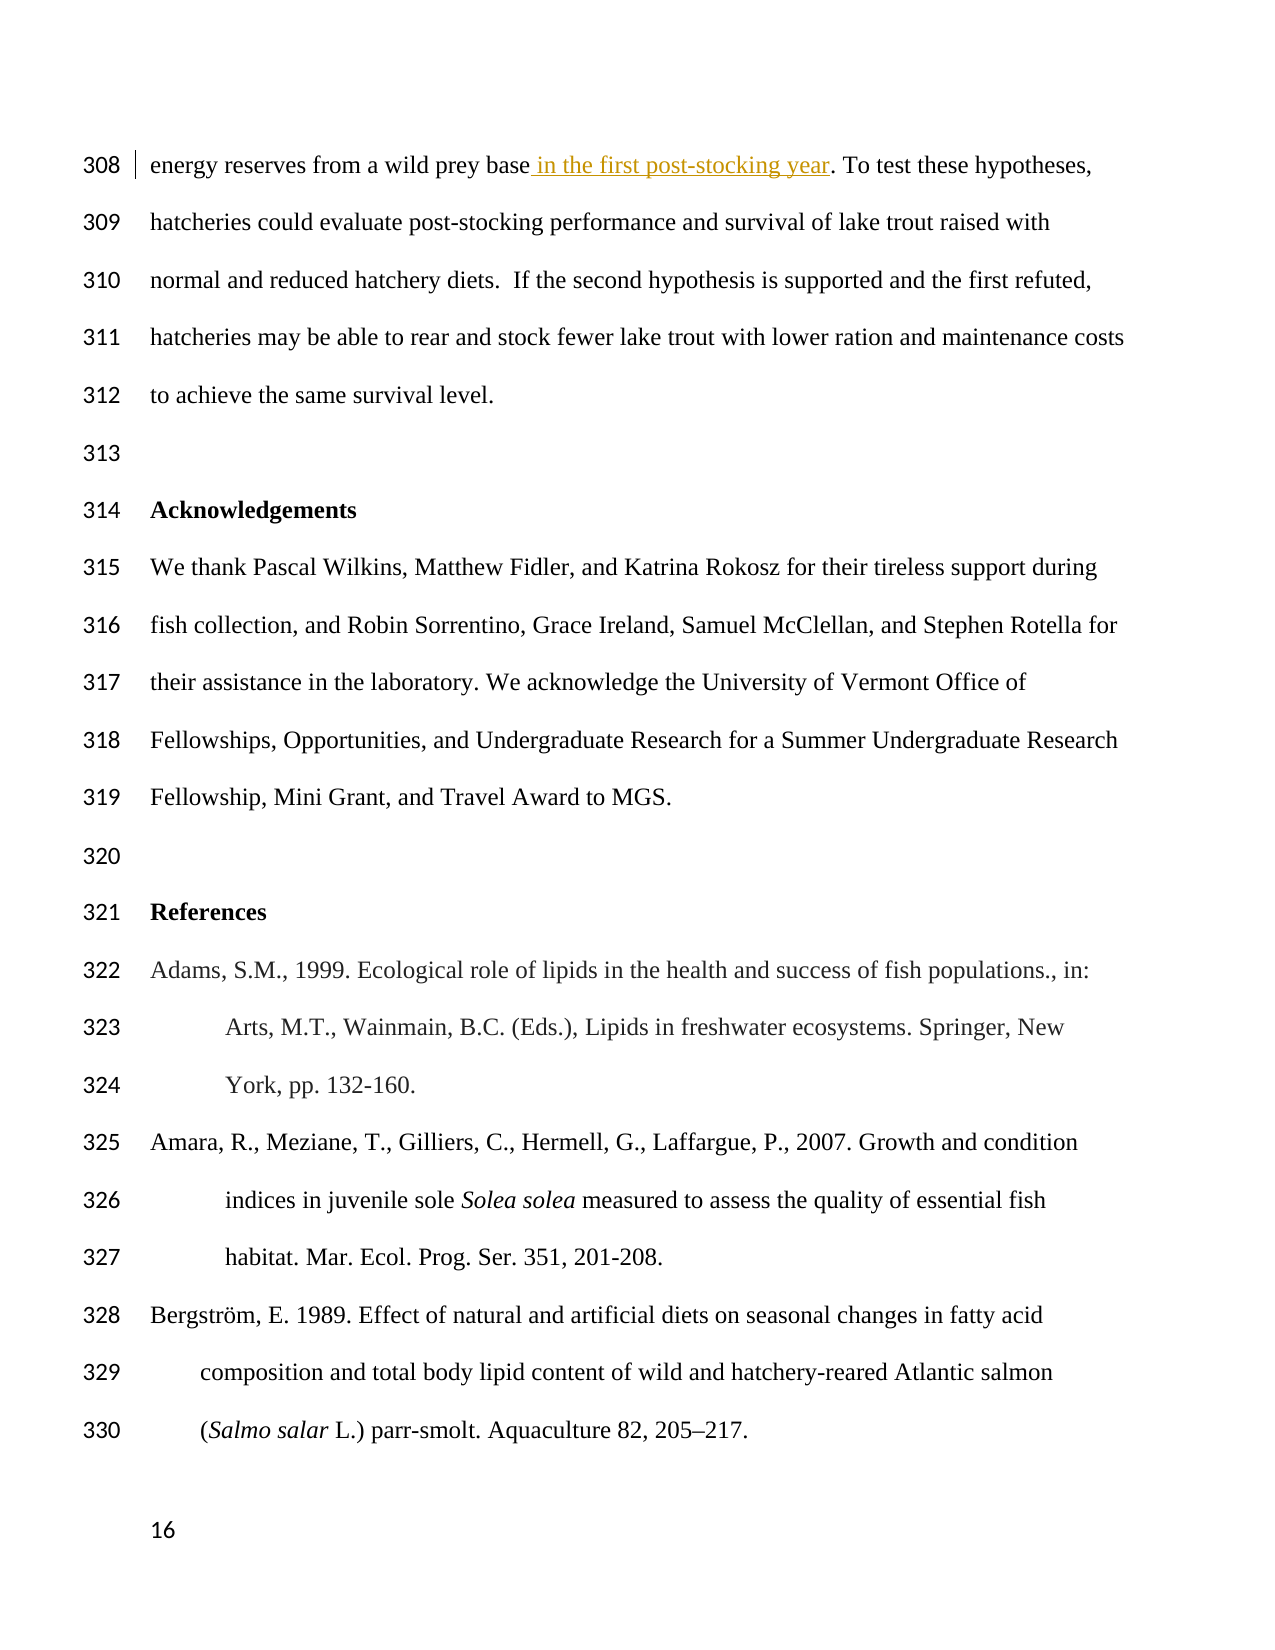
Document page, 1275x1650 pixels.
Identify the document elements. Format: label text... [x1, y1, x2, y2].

text Adams, S.M., 1999. Ecological role of lipids in the health and success of fish populations., in: Arts, M.T., Wainmain, B.C. (Eds.), Lipids in freshwater ecosystems. Springer, New York, pp. 132-160. [150, 955, 1125, 1099]
text We thank Pascal Wilkins, Matthew Fidler, and Katrina Rokosz for their tireless support during fish collection, and Robin Sorrentino, Grace Ireland, Samuel McClellan, and Stephen Rotella for their assistance in the laboratory. We acknowledge the University of Vermont Office of Fellowships, Opportunities, and Undergraduate Research for a Summer Undergraduate Research Fellowship, Mini Grant, and Travel Award to MGS. [150, 552, 1125, 811]
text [150, 150, 1125, 409]
text References [150, 897, 1125, 926]
text Bergström, E. 1989. Effect of natural and artificial diets on seasonal changes in fatty acid composition and total body lipid content of wild and hatchery-reared Atlantic salmon (Salmo salar L.) parr-smolt. Aquaculture 82, 205–217. [150, 1300, 1125, 1444]
text Acknowledgements [150, 495, 1125, 524]
text Amara, R., Meziane, T., Gilliers, C., Hermell, G., Laffargue, P., 2007. Growth and condition indices in juvenile sole Solea solea measured to assess the quality of essential fish habitat. Mar. Ecol. Prog. Ser. 351, 201-208. [150, 1127, 1125, 1271]
